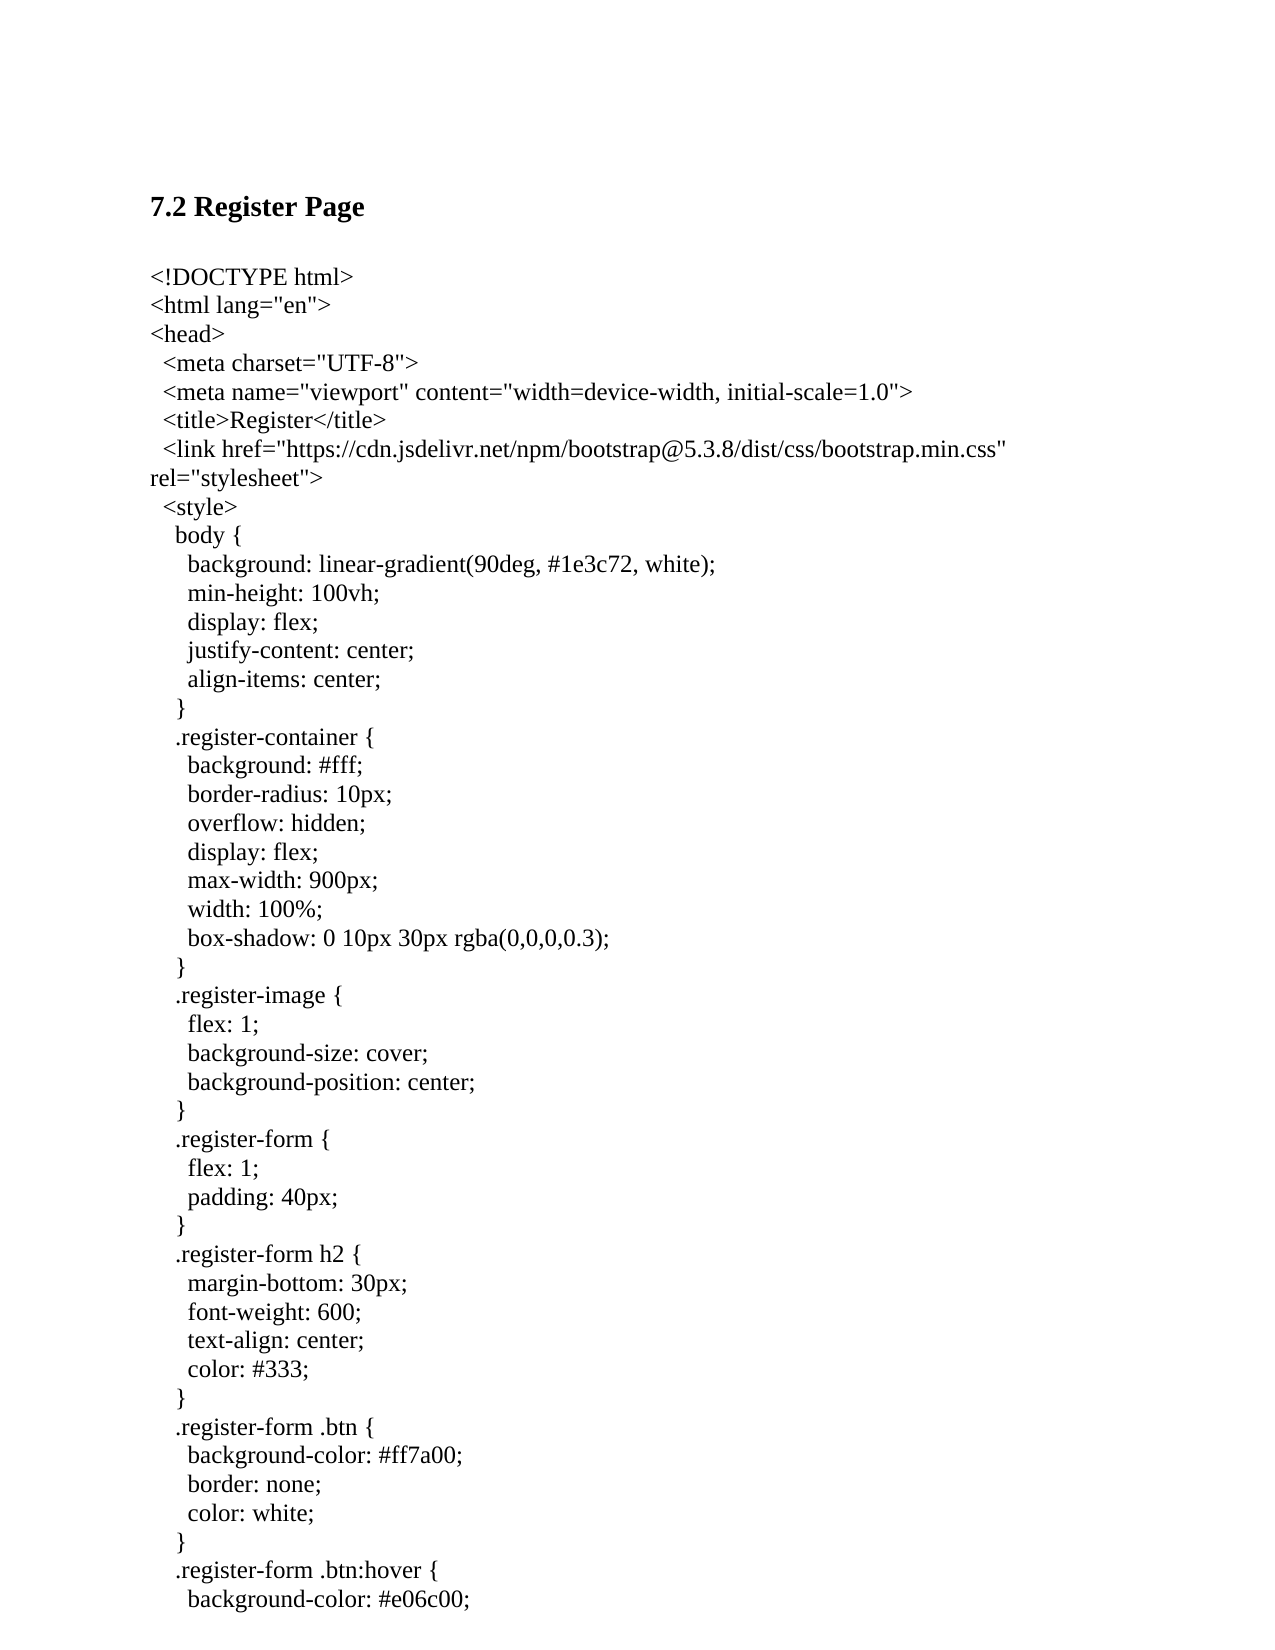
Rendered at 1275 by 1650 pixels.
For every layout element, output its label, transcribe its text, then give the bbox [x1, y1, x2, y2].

text border-radius: 10px; [150, 779, 1162, 808]
text <link href="https://cdn.jsdelivr.net/npm/bootstrap@5.3.8/dist/css/bootstrap.min.css" rel="stylesheet"> [150, 434, 1162, 492]
text padding: 40px; [150, 1182, 1162, 1211]
text background-position: center; [150, 1067, 1162, 1096]
text 7.2 Register Page [150, 189, 1162, 223]
text background-color: #ff7a00; [150, 1441, 1162, 1469]
text min-height: 100vh; [150, 578, 1162, 607]
text <meta charset="UTF-8"> [150, 348, 1162, 377]
text background: #fff; [150, 751, 1162, 779]
text } [150, 1383, 1162, 1412]
text align-items: center; [150, 664, 1162, 693]
text .register-container { [150, 722, 1162, 751]
text body { [150, 521, 1162, 549]
text } [150, 1096, 1162, 1124]
text max-width: 900px; [150, 866, 1162, 894]
text } [150, 1211, 1162, 1239]
text <!DOCTYPE html> [150, 262, 1162, 291]
text justify-content: center; [150, 636, 1162, 664]
text display: flex; [150, 607, 1162, 636]
text overflow: hidden; [150, 808, 1162, 837]
text } [150, 693, 1162, 722]
text color: #333; [150, 1354, 1162, 1383]
text <html lang="en"> [150, 291, 1162, 319]
text flex: 1; [150, 1009, 1162, 1038]
text <meta name="viewport" content="width=device-width, initial-scale=1.0"> [150, 377, 1162, 406]
text } [150, 952, 1162, 981]
text background-size: cover; [150, 1038, 1162, 1067]
text background: linear-gradient(90deg, #1e3c72, white); [150, 549, 1162, 578]
text <title>Register</title> [150, 406, 1162, 434]
text border: none; [150, 1469, 1162, 1498]
text text-align: center; [150, 1326, 1162, 1354]
text color: white; [150, 1498, 1162, 1527]
text background-color: #e06c00; [150, 1584, 1162, 1613]
text <head> [150, 319, 1162, 348]
text display: flex; [150, 837, 1162, 866]
text } [150, 1527, 1162, 1556]
text margin-bottom: 30px; [150, 1268, 1162, 1297]
text .register-form { [150, 1124, 1162, 1153]
text .register-form .btn:hover { [150, 1556, 1162, 1584]
text .register-form .btn { [150, 1412, 1162, 1441]
text <style> [150, 492, 1162, 521]
text box-shadow: 0 10px 30px rgba(0,0,0,0.3); [150, 923, 1162, 952]
text font-weight: 600; [150, 1297, 1162, 1326]
text flex: 1; [150, 1153, 1162, 1182]
text .register-image { [150, 981, 1162, 1009]
text width: 100%; [150, 894, 1162, 923]
text .register-form h2 { [150, 1239, 1162, 1268]
